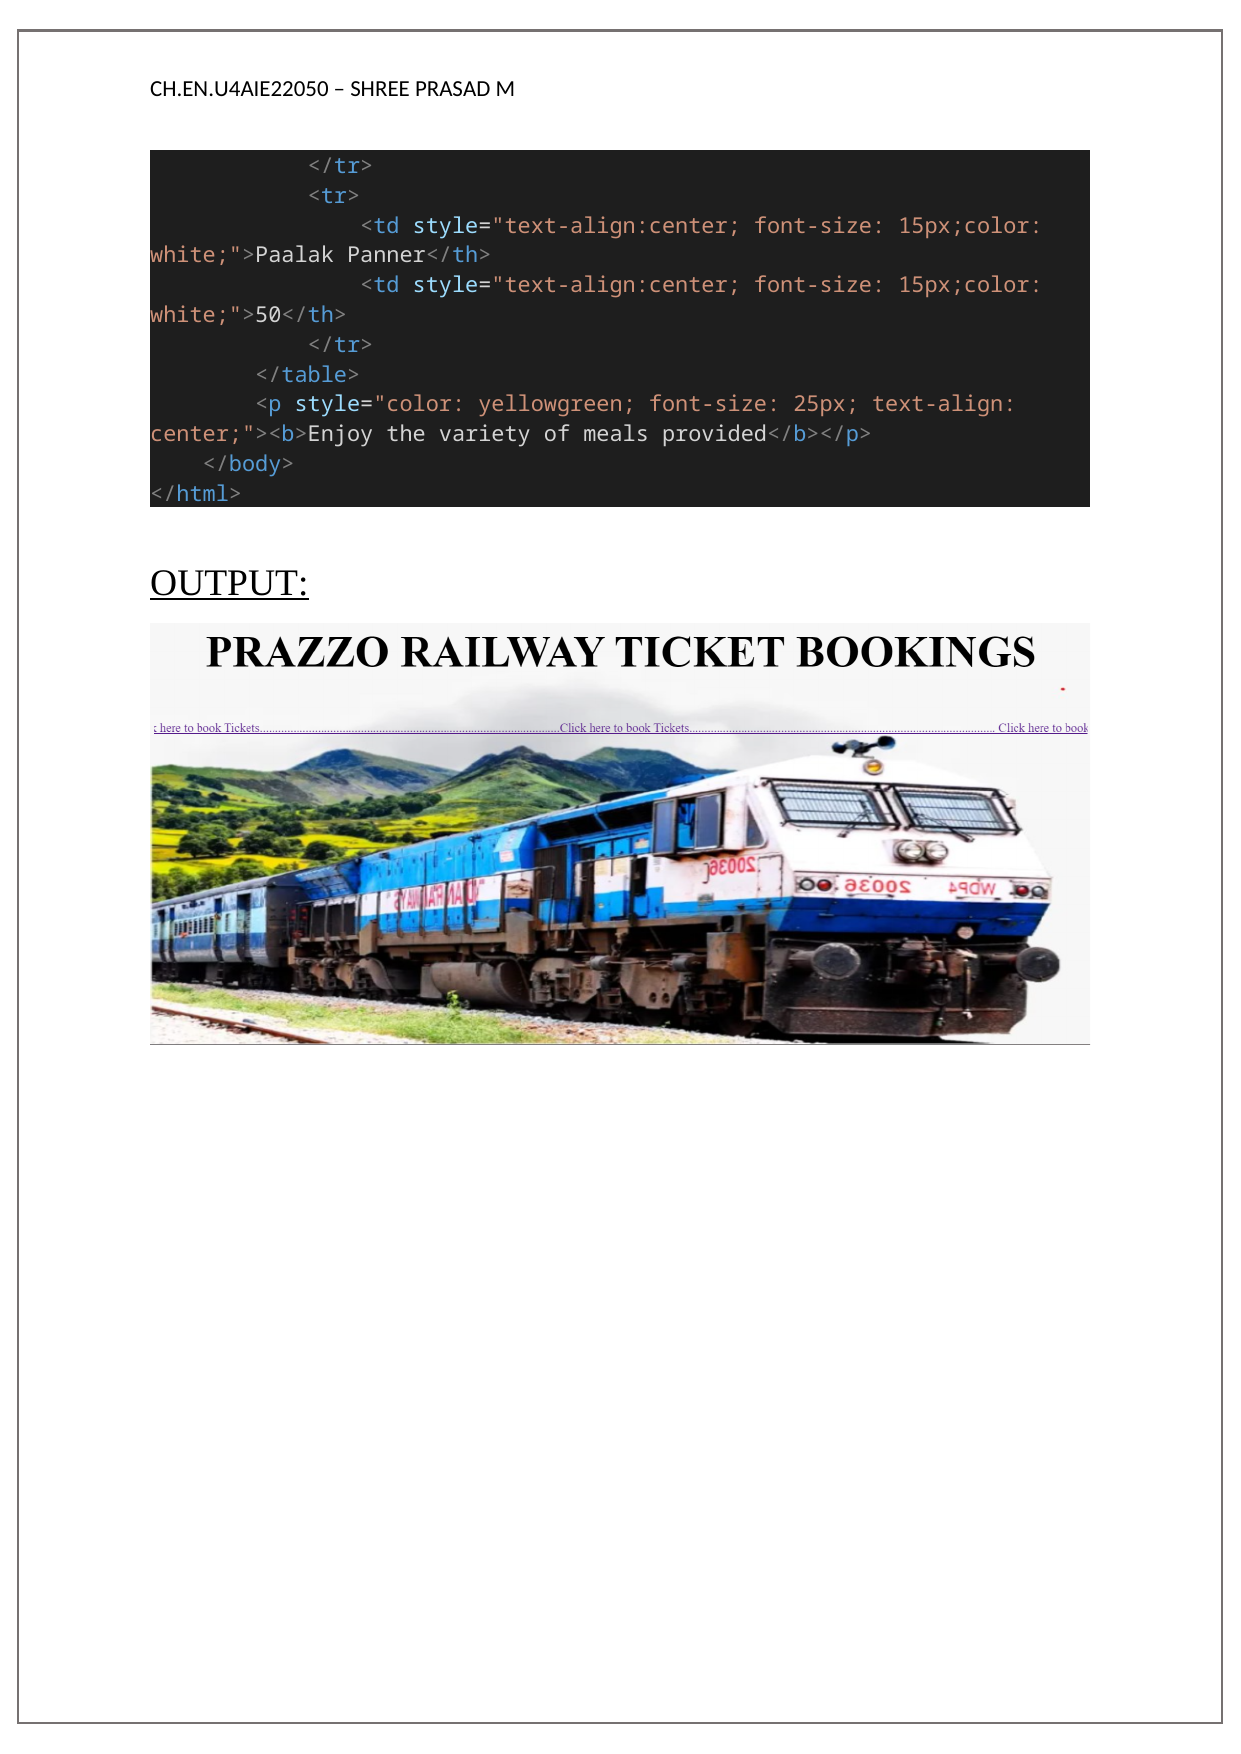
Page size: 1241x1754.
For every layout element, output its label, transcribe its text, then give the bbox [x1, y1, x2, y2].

text </table> [150, 358, 1090, 388]
text </tr> [150, 150, 1090, 180]
text </body> [150, 448, 1090, 478]
text OUTPUT: [150, 560, 1090, 603]
text <tr> [150, 180, 1090, 209]
text <td style="text-align:center; font-size: 15px;color: white;">50</th> [150, 269, 1090, 329]
text <p style="color: yellowgreen; font-size: 25px; text-align: center;"><b>Enjoy the variety of meals provided</b></p> [150, 388, 1090, 448]
picture [150, 623, 1091, 1045]
text </html> [150, 478, 1090, 507]
text <td style="text-align:center; font-size: 15px;color: white;">Paalak Panner</th> [150, 209, 1090, 269]
text </tr> [150, 329, 1090, 358]
